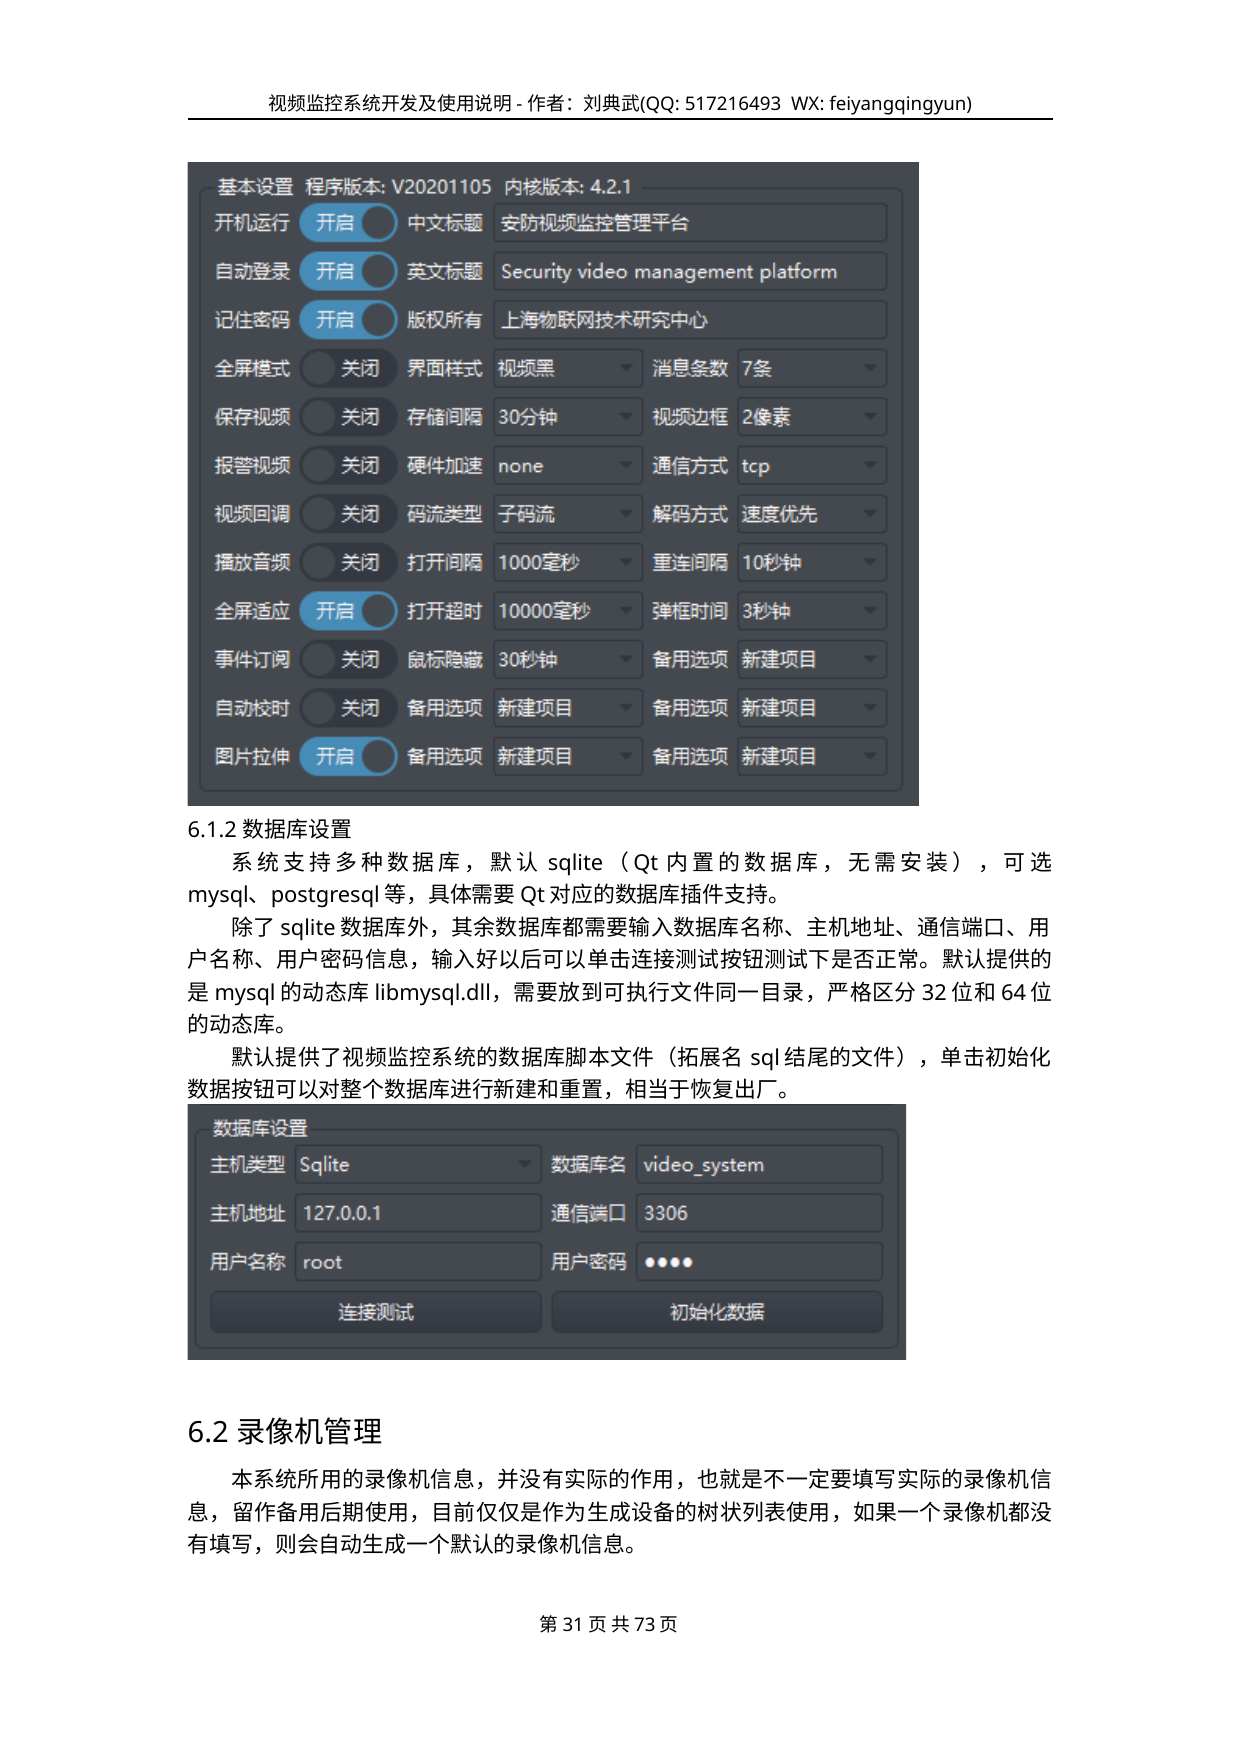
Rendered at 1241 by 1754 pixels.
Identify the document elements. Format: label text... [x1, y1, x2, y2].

text 系统支持多种数据库，默认sqlite（Qt内置的数据库，无需安装），可选mysql、postgresql等，具体需要Qt对应的数据库插件支持。 [187, 844, 1053, 909]
text 默认提供了视频监控系统的数据库脚本文件（拓展名sql结尾的文件），单击初始化数据按钮可以对整个数据库进行新建和重置，相当于恢复出厂。 [187, 1039, 1053, 1104]
text 6.1.2 数据库设置 [187, 812, 1053, 844]
text 本系统所用的录像机信息，并没有实际的作用，也就是不一定要填写实际的录像机信息，留作备用后期使用，目前仅仅是作为生成设备的树状列表使用，如果一个录像机都没有填写，则会自动生成一个默认的录像机信息。 [187, 1462, 1053, 1559]
text 6.2 录像机管理 [187, 1397, 1053, 1462]
picture [187, 162, 919, 806]
text 除了sqlite数据库外，其余数据库都需要输入数据库名称、主机地址、通信端口、用户名称、用户密码信息，输入好以后可以单击连接测试按钮测试下是否正常。默认提供的是mysql的动态库libmysql.dll，需要放到可执行文件同一目录，严格区分32位和64位的动态库。 [187, 909, 1053, 1039]
picture [187, 1104, 907, 1360]
